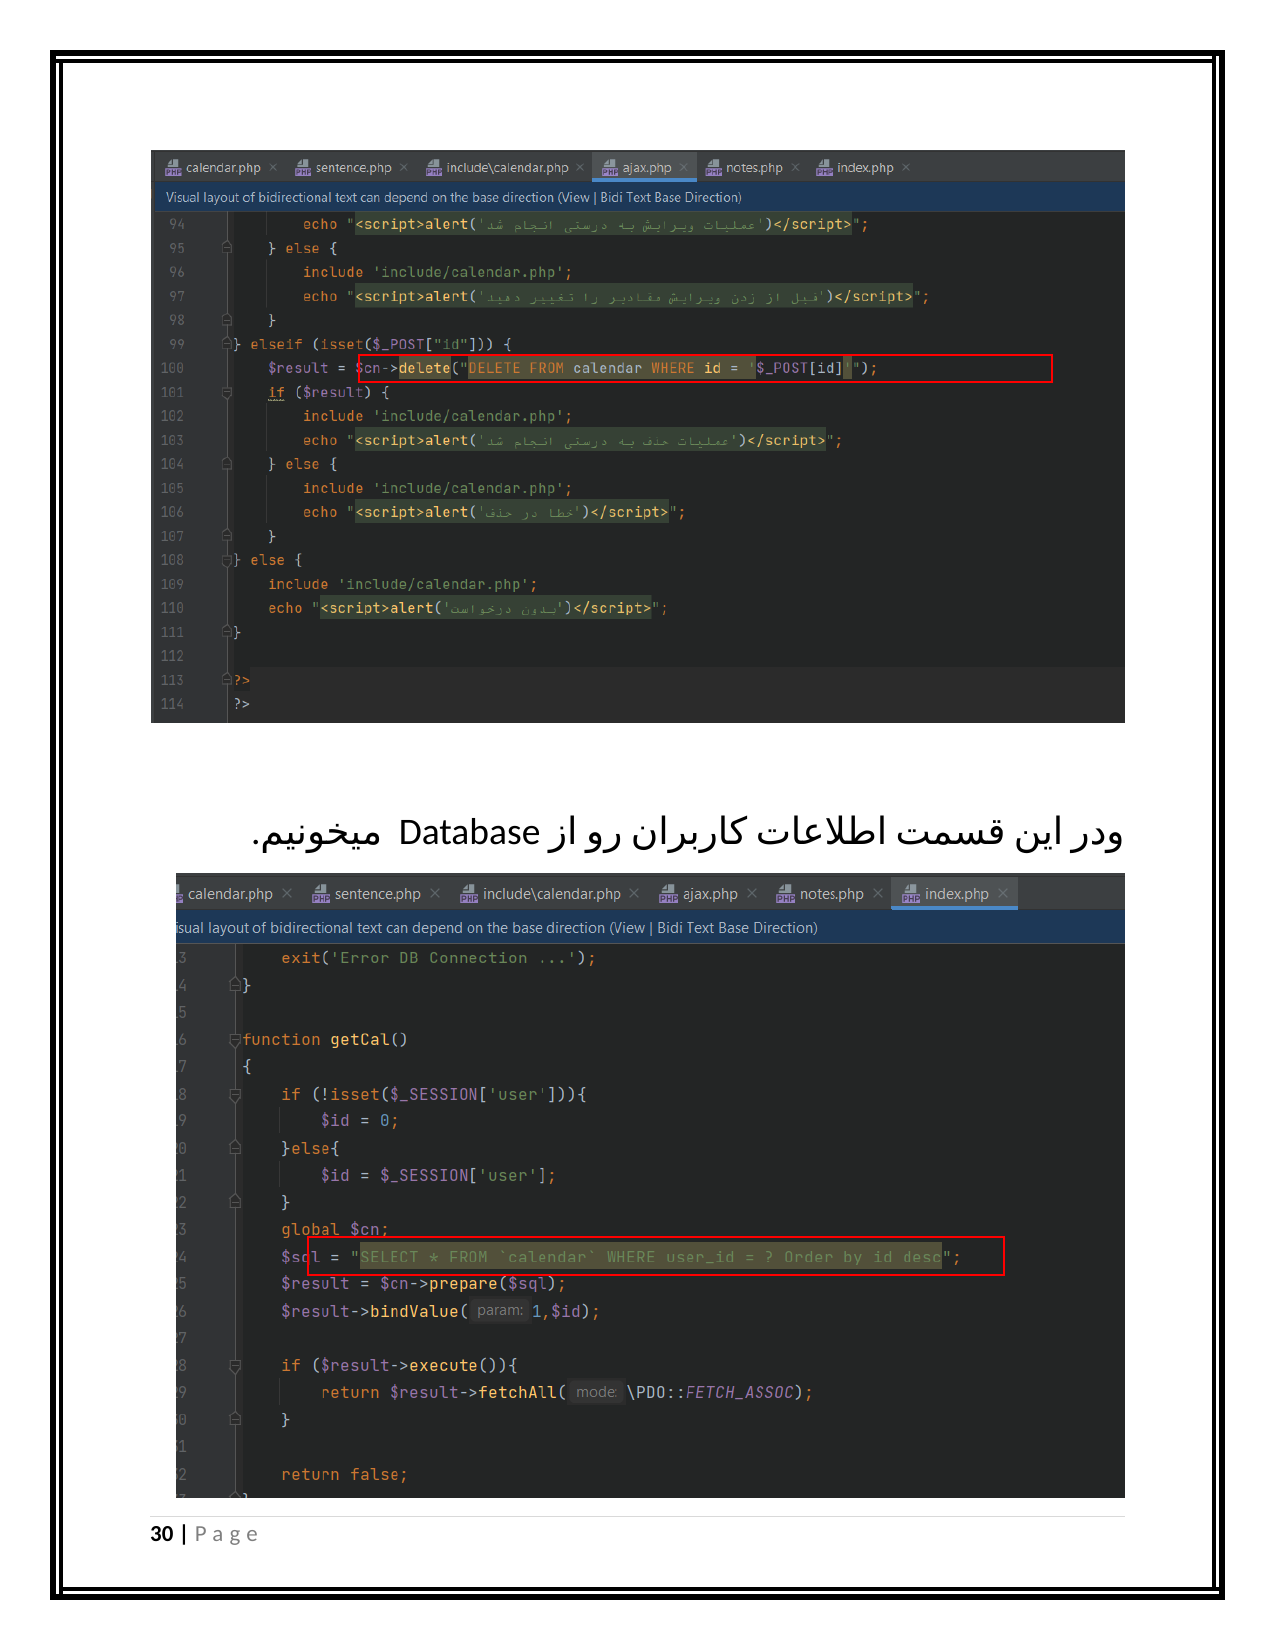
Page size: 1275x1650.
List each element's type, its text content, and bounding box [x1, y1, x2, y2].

picture [151, 150, 1125, 723]
text ودر این قسمت اطلاعات کاربران رو از Database میخونیم. [150, 808, 1125, 853]
picture [176, 873, 1125, 1498]
